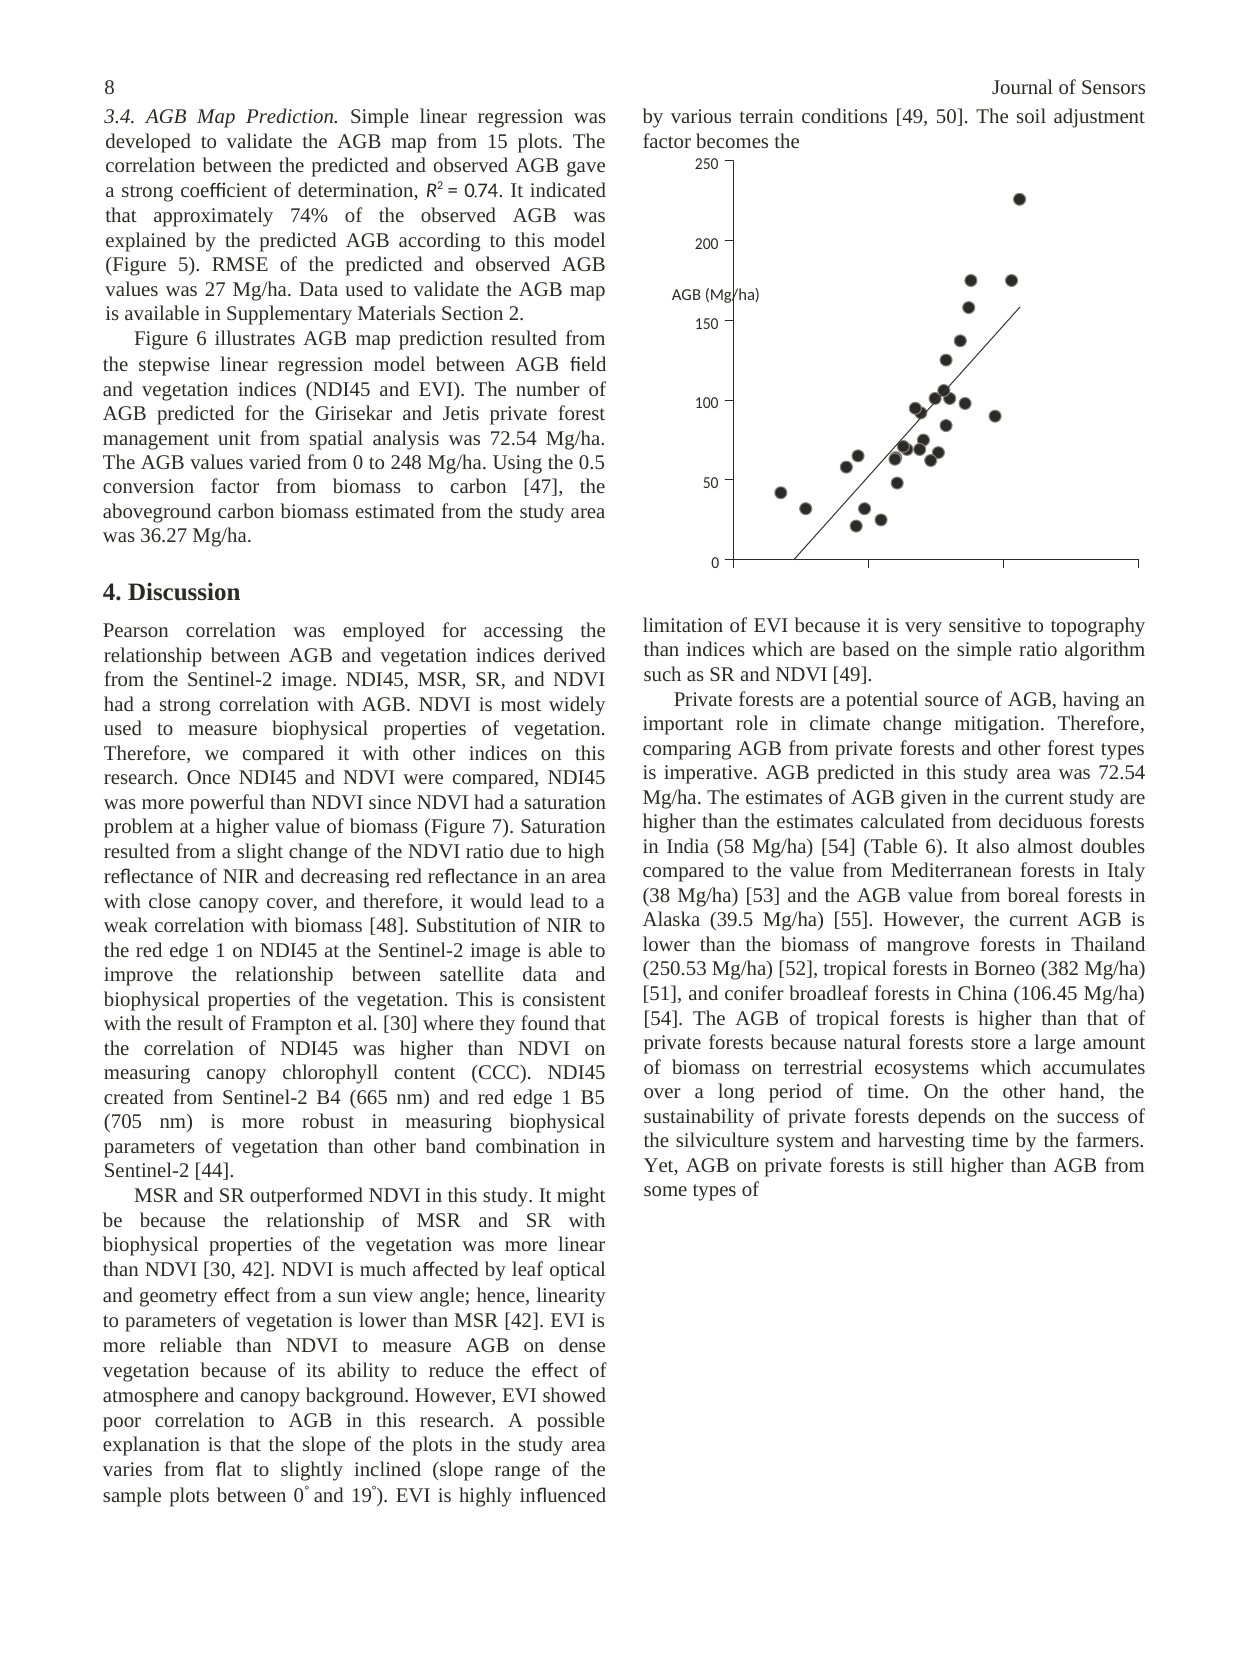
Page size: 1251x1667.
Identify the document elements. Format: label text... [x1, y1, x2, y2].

subtitle Discussion [103, 577, 591, 606]
text MSR and SR outperformed NDVI in this study. It might be because the relationship of MSR and SR with biophysical properties of the vegetation was more linear than NDVI [30, 42]. NDVI is much affected by leaf optical and geometry effect from a sun view angle; hence, linearity to parameters of vegetation is lower than MSR [42]. EVI is more reliable than NDVI to measure AGB on dense vegetation because of its ability to reduce the effect of atmosphere and canopy background. However, EVI showed poor correlation to AGB in this research. A possible explanation is that the slope of the plots in the study area varies from flat to slightly inclined (slope range of the sample plots between 0° and 19°). EVI is highly influenced by various terrain conditions [49, 50]. The soil adjustment factor becomes the [103, 1183, 606, 1508]
text Pearson correlation was employed for accessing the relationship between AGB and vegetation indices derived from the Sentinel-2 image. NDI45, MSR, SR, and NDVI had a strong correlation with AGB. NDVI is most widely used to measure biophysical properties of vegetation. Therefore, we compared it with other indices on this research. Once NDI45 and NDVI were compared, NDI45 was more powerful than NDVI since NDVI had a saturation problem at a higher value of biomass (Figure 7). Saturation resulted from a slight change of the NDVI ratio due to high reflectance of NIR and decreasing red reflectance in an area with close canopy cover, and therefore, it would lead to a weak correlation with biomass [48]. Substitution of NIR to the red edge 1 on NDI45 at the Sentinel-2 image is able to improve the relationship between satellite data and biophysical properties of the vegetation. This is consistent with the result of Frampton et al. [30] where they found that the correlation of NDI45 was higher than NDVI on measuring canopy chlorophyll content (CCC). NDI45 created from Sentinel-2 B4 (665 nm) and red edge 1 B5 (705 nm) is more robust in measuring biophysical parameters of vegetation than other band combination in Sentinel-2 [44]. [103, 618, 606, 1182]
text limitation of EVI because it is very sensitive to topography than indices which are based on the simple ratio algorithm such as SR and NDVI [49]. [642, 613, 1146, 686]
text Private forests are a potential source of AGB, having an important role in climate change mitigation. Therefore, comparing AGB from private forests and other forest types is imperative. AGB predicted in this study area was 72.54 Mg/ha. The estimates of AGB given in the current study are higher than the estimates calculated from deciduous forests in India (58 Mg/ha) [54] (Table 6). It also almost doubles compared to the value from Mediterranean forests in Italy (38 Mg/ha) [53] and the AGB value from boreal forests in Alaska (39.5 Mg/ha) [55]. However, the current AGB is lower than the biomass of mangrove forests in Thailand (250.53 Mg/ha) [52], tropical forests in Borneo (382 Mg/ha) [642, 687, 1146, 980]
text Figure 6 illustrates AGB map prediction resulted from the stepwise linear regression model between AGB field and vegetation indices (NDI45 and EVI). The number of AGB predicted for the Girisekar and Jetis private forest management unit from spatial analysis was 72.54 Mg/ha. The AGB values varied from 0 to 248 Mg/ha. Using the 0.5 conversion factor from biomass to carbon [47], the aboveground carbon biomass estimated from the study area was 36.27 Mg/ha. [103, 326, 606, 547]
text 3.4. AGB Map Prediction. Simple linear regression was developed to validate the AGB map from 15 plots. The correlation between the predicted and observed AGB gave a strong coefficient of determination, R2 = 074. It indicated that approximately 74% of the observed AGB was explained by the predicted AGB according to this model (Figure 5). RMSE of the predicted and observed AGB values was 27 Mg/ha. Data used to validate the AGB map is available in Supplementary Materials Section 2. [104, 104, 606, 325]
text [51], and conifer broadleaf forests in China (106.45 Mg/ha) [54]. The AGB of tropical forests is higher than that of private forests because natural forests store a large amount of biomass on terrestrial ecosystems which accumulates over a long period of time. On the other hand, the sustainability of private forests depends on the success of the silviculture system and harvesting time by the farmers. Yet, AGB on private forests is still higher than AGB from some types of [642, 981, 1146, 1201]
